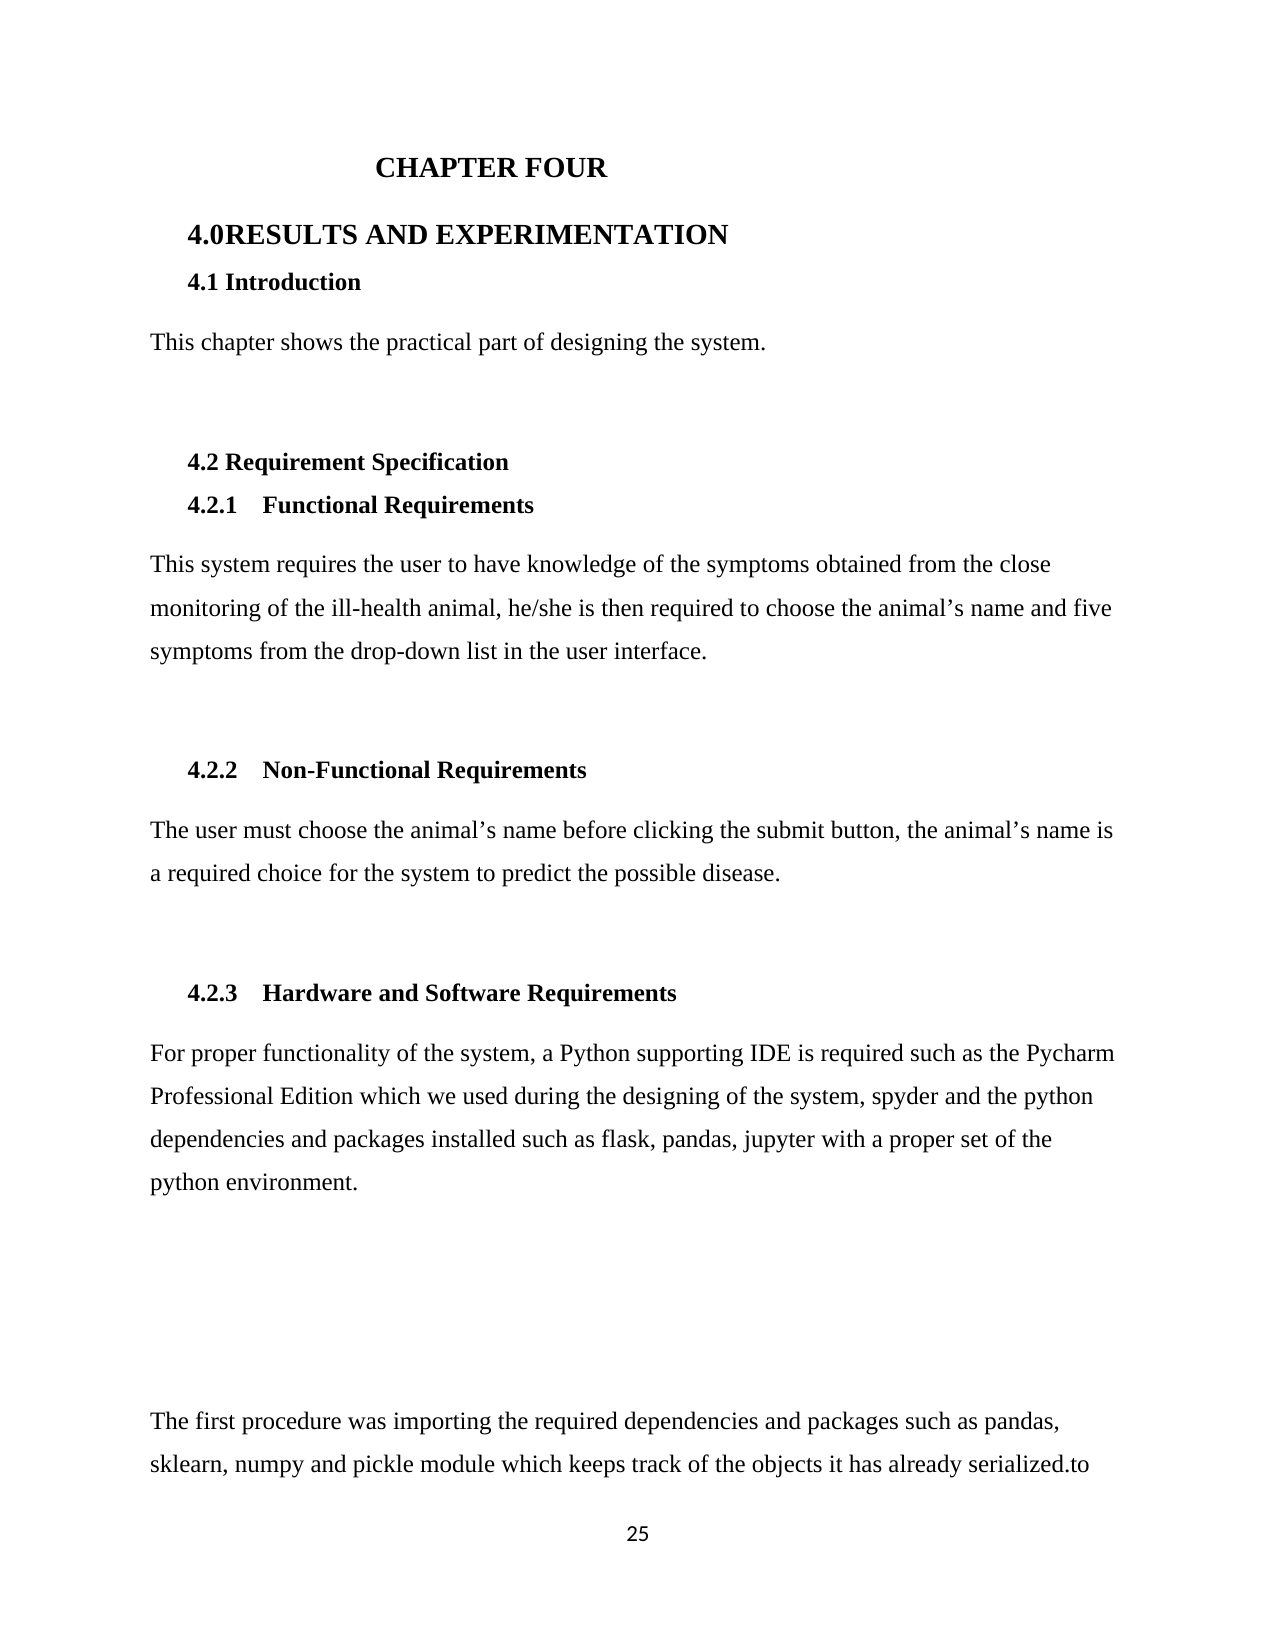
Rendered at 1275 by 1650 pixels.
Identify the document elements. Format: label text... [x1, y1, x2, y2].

text This system requires the user to have knowledge of the symptoms obtained from the close monitoring of the ill-health animal, he/she is then required to choose the animal’s name and five symptoms from the drop-down list in the user interface. [150, 549, 1125, 664]
list Functional Requirements [187, 490, 1125, 518]
list Introduction [187, 267, 1125, 296]
list Requirement Specification [187, 447, 1125, 475]
list Hardware and Software Requirements [187, 978, 1125, 1007]
text CHAPTER FOUR [300, 150, 1125, 183]
list Non-Functional Requirements [187, 755, 1125, 784]
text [150, 1406, 1125, 1478]
text This chapter shows the practical part of designing the system. [150, 327, 1125, 356]
text For proper functionality of the system, a Python supporting IDE is required such as the Pycharm Professional Edition which we used during the designing of the system, spyder and the python dependencies and packages installed such as flask, pandas, jupyter with a proper set of the python environment. [150, 1038, 1125, 1196]
text The user must choose the animal’s name before clicking the submit button, the animal’s name is a required choice for the system to predict the possible disease. [150, 815, 1125, 887]
list RESULTS AND EXPERIMENTATION [187, 217, 1125, 251]
